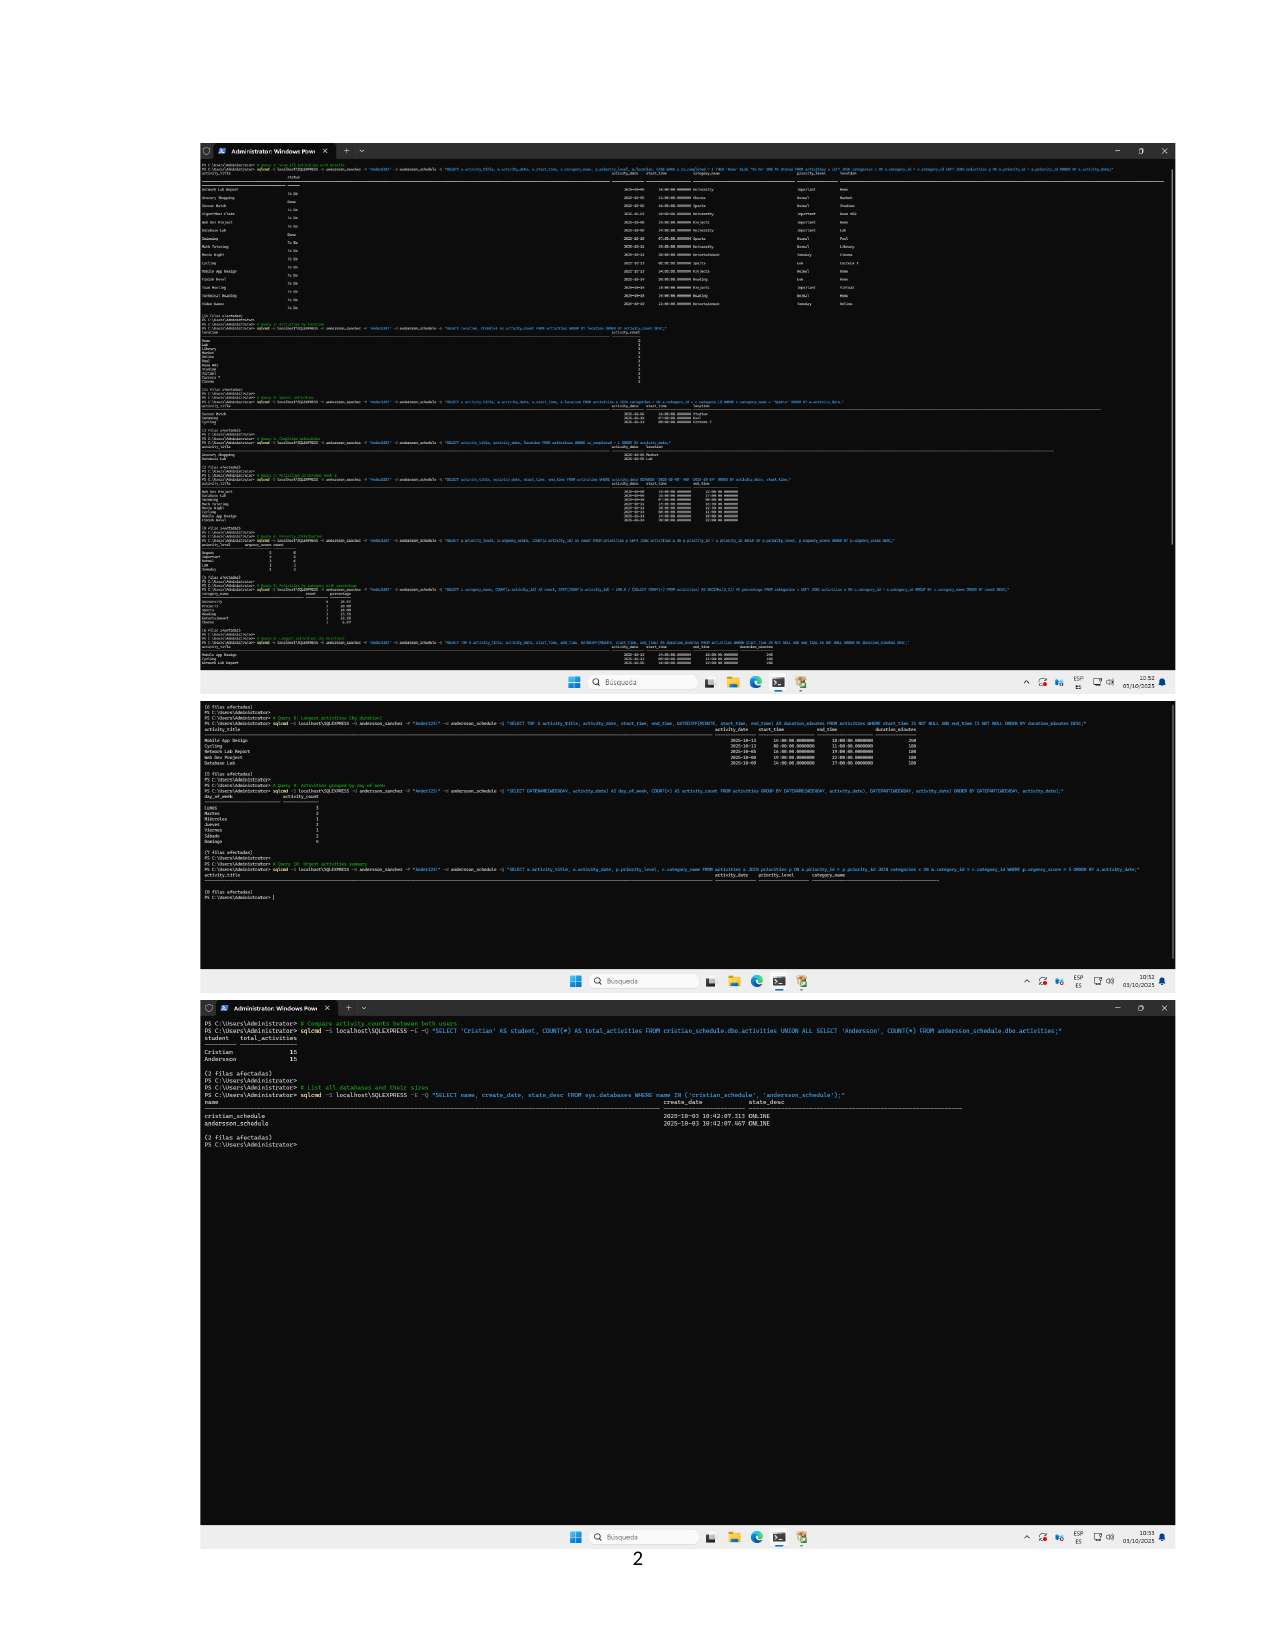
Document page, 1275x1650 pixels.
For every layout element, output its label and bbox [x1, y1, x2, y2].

picture [200, 143, 1176, 694]
picture [200, 1000, 1176, 1549]
picture [200, 701, 1176, 993]
